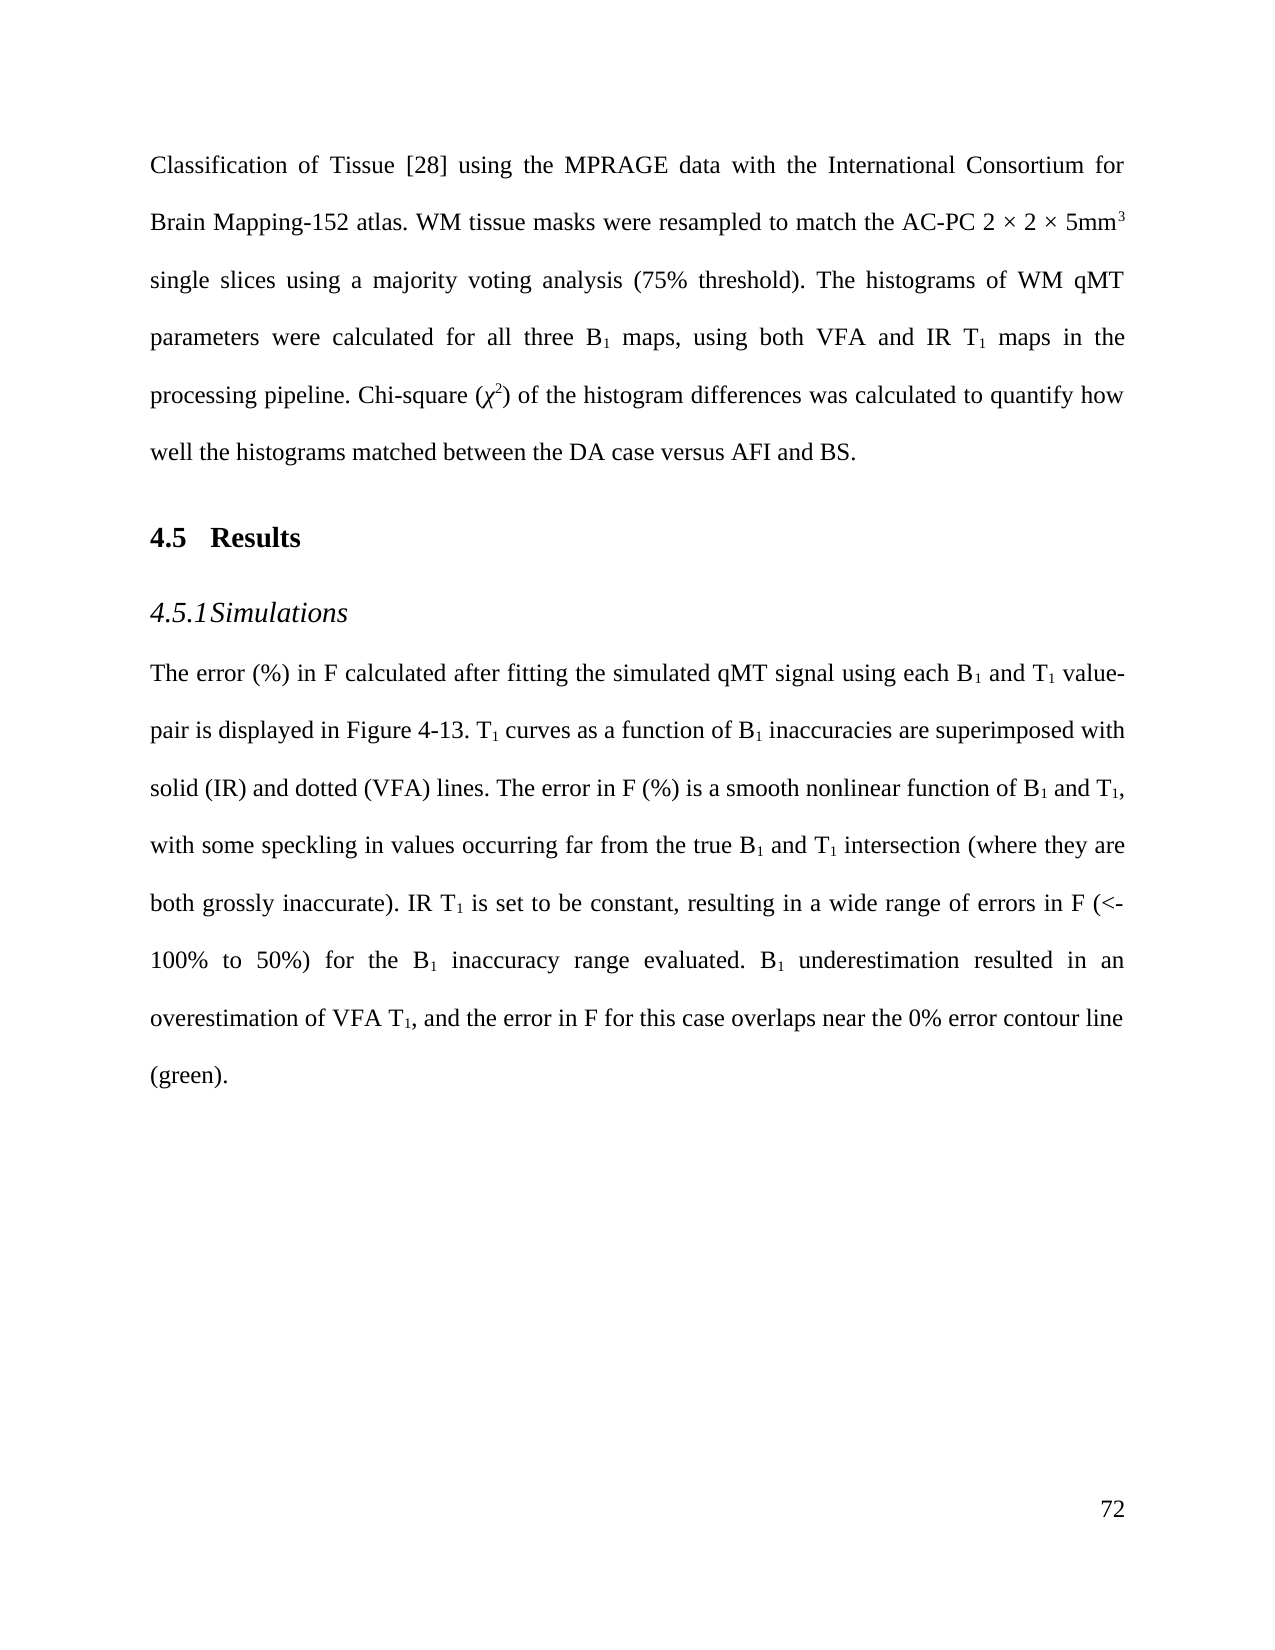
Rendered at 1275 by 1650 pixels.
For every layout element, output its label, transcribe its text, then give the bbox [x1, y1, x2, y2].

subtitle Results [150, 520, 1125, 553]
subtitle Simulations [150, 595, 1125, 629]
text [150, 150, 1125, 466]
